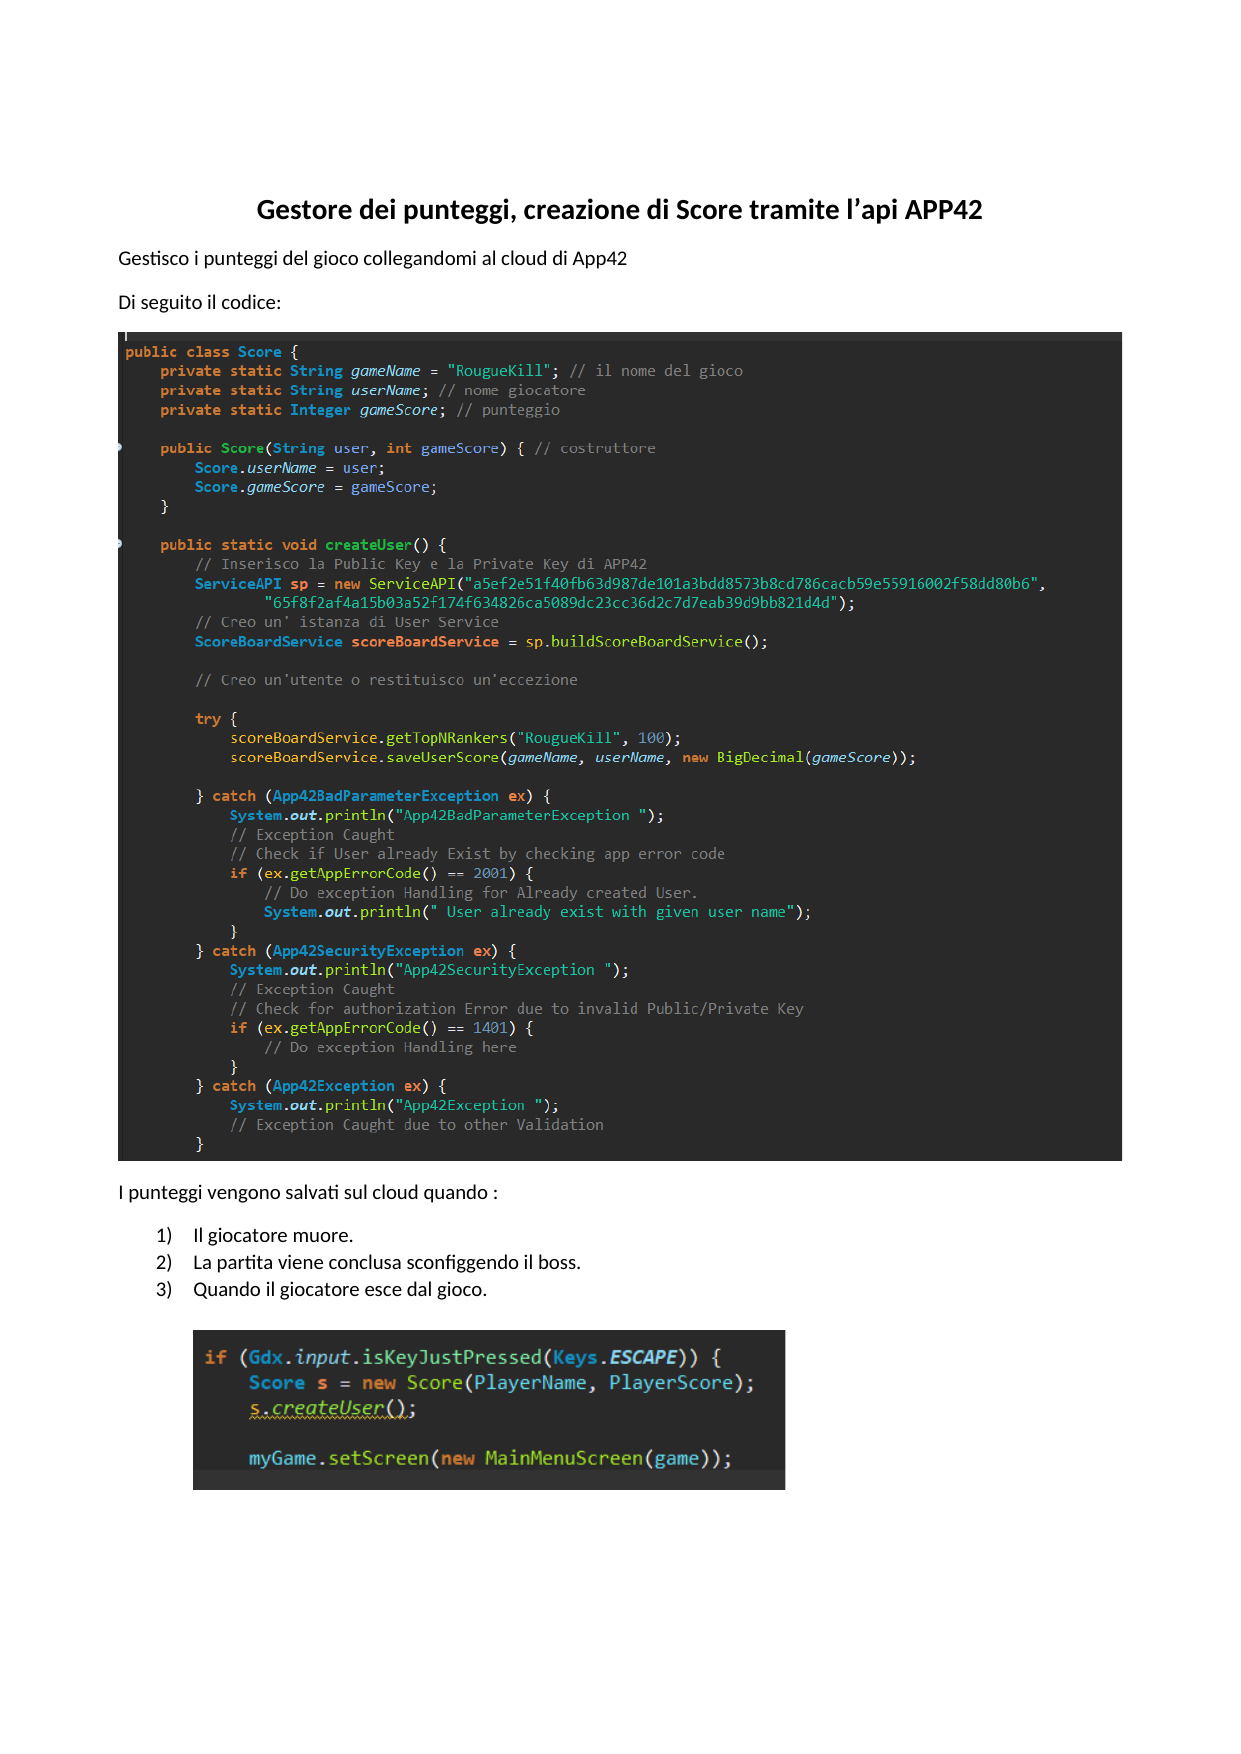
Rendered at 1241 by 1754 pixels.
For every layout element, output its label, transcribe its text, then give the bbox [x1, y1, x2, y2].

text Gestisco i punteggi del gioco collegandomi al cloud di App42 [118, 246, 1122, 271]
text Gestore dei punteggi, creazione di Score tramite l’api APP42 [118, 191, 1122, 227]
list Quando il giocatore esce dal gioco. [156, 1276, 1122, 1302]
picture [193, 1330, 786, 1490]
text Di seguito il codice: [118, 289, 1122, 314]
list La partita viene conclusa sconfiggendo il boss. [156, 1249, 1122, 1275]
text I punteggi vengono salvati sul cloud quando : [118, 1179, 1122, 1204]
picture [118, 332, 1123, 1161]
list Il giocatore muore. [156, 1223, 1122, 1248]
